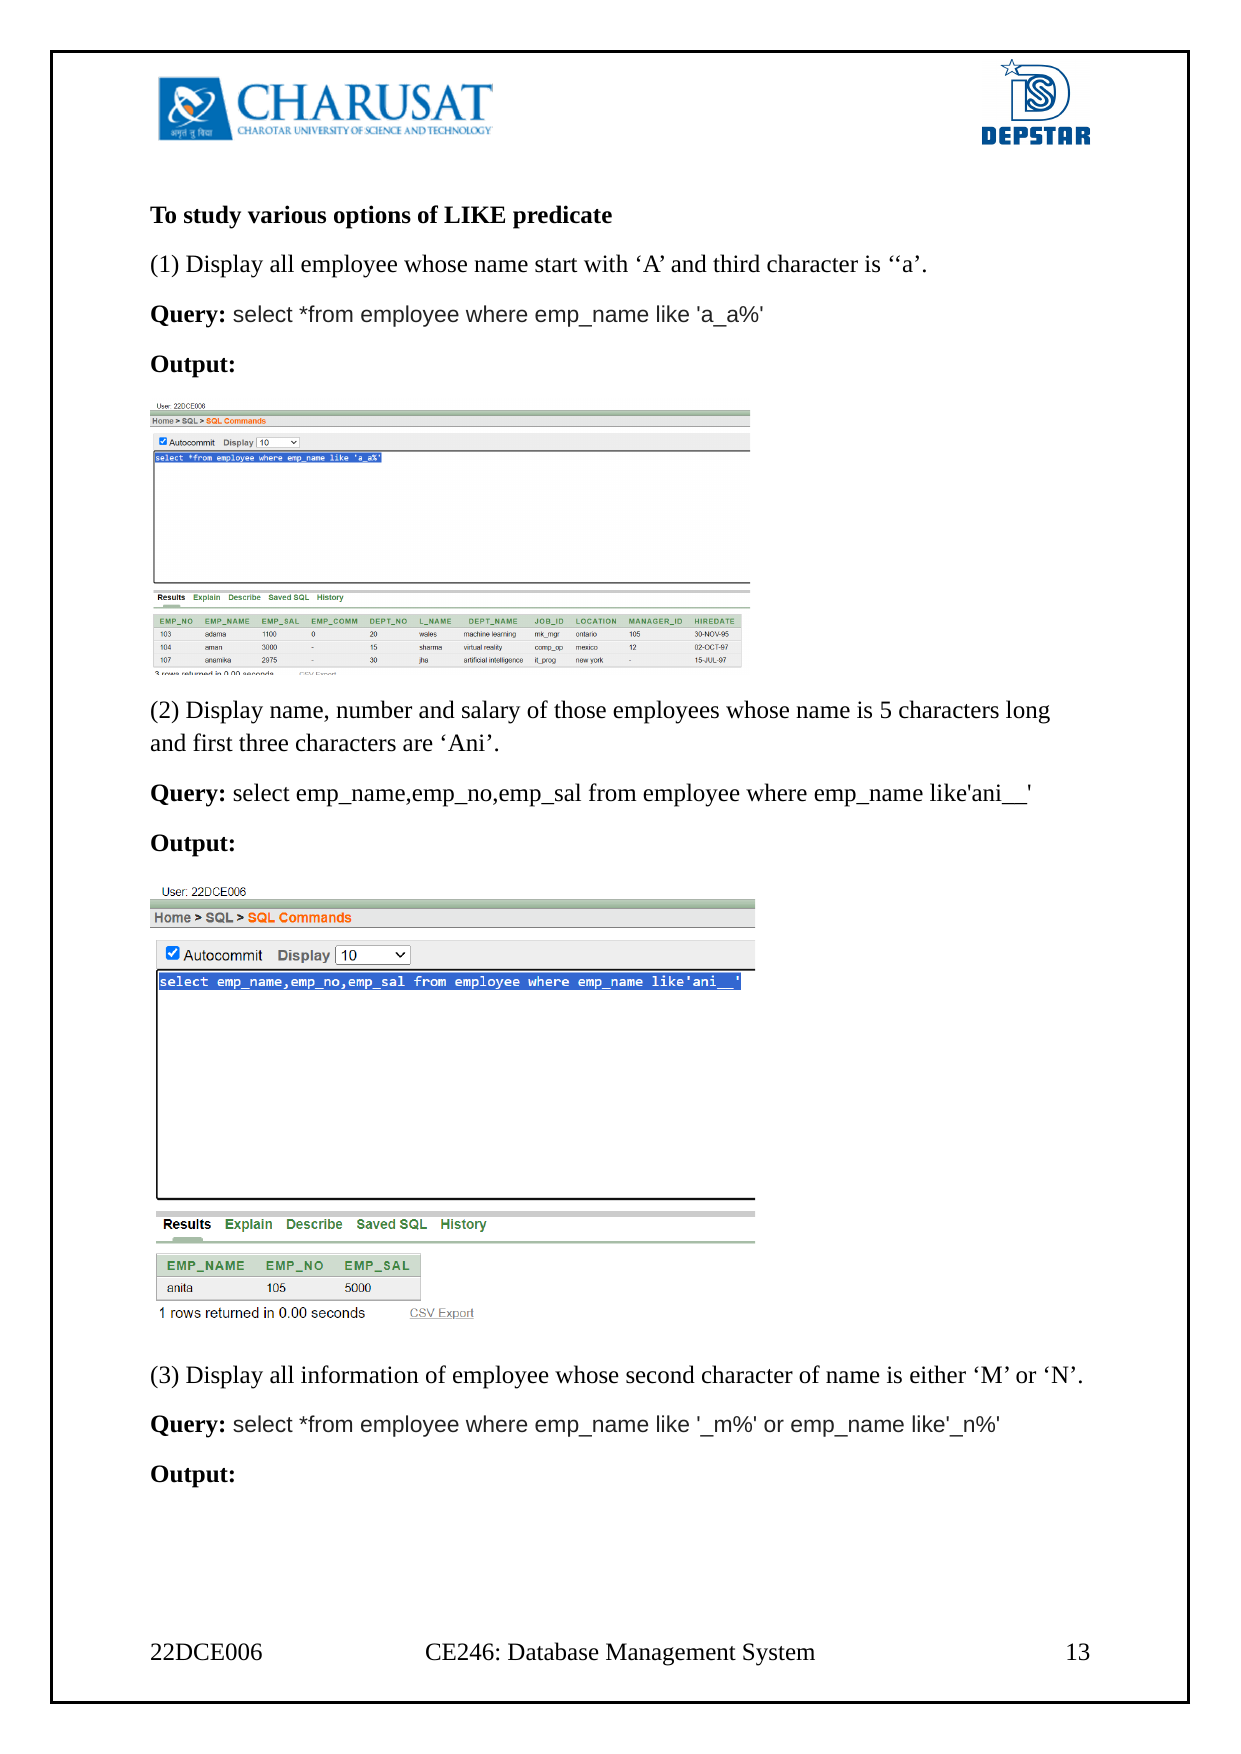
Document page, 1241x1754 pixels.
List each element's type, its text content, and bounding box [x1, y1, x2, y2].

text Query: select *from employee where emp_name like '_m%' or emp_name like'_n%' [150, 1409, 1090, 1438]
text (3) Display all information of employee whose second character of name is either ‘M’ or ‘N’. [150, 1360, 1090, 1389]
picture [150, 72, 501, 145]
picture [981, 59, 1091, 145]
text (1) Display all employee whose name start with ‘A’ and third character is ‘‘a’. [150, 249, 1090, 278]
text To study various options of LIKE predicate [150, 200, 1090, 228]
text Output: [150, 349, 1090, 377]
text Output: [150, 1459, 1090, 1488]
text Query: select *from employee where emp_name like 'a_a%' [150, 299, 1090, 328]
text Query: select emp_name,emp_no,emp_sal from employee where emp_name like'ani__' [150, 778, 1090, 807]
picture [150, 877, 756, 1339]
picture [150, 398, 750, 675]
text (2) Display name, number and salary of those employees whose name is 5 characters long and first three characters are ‘Ani’. [150, 695, 1090, 757]
text Output: [150, 828, 1090, 857]
